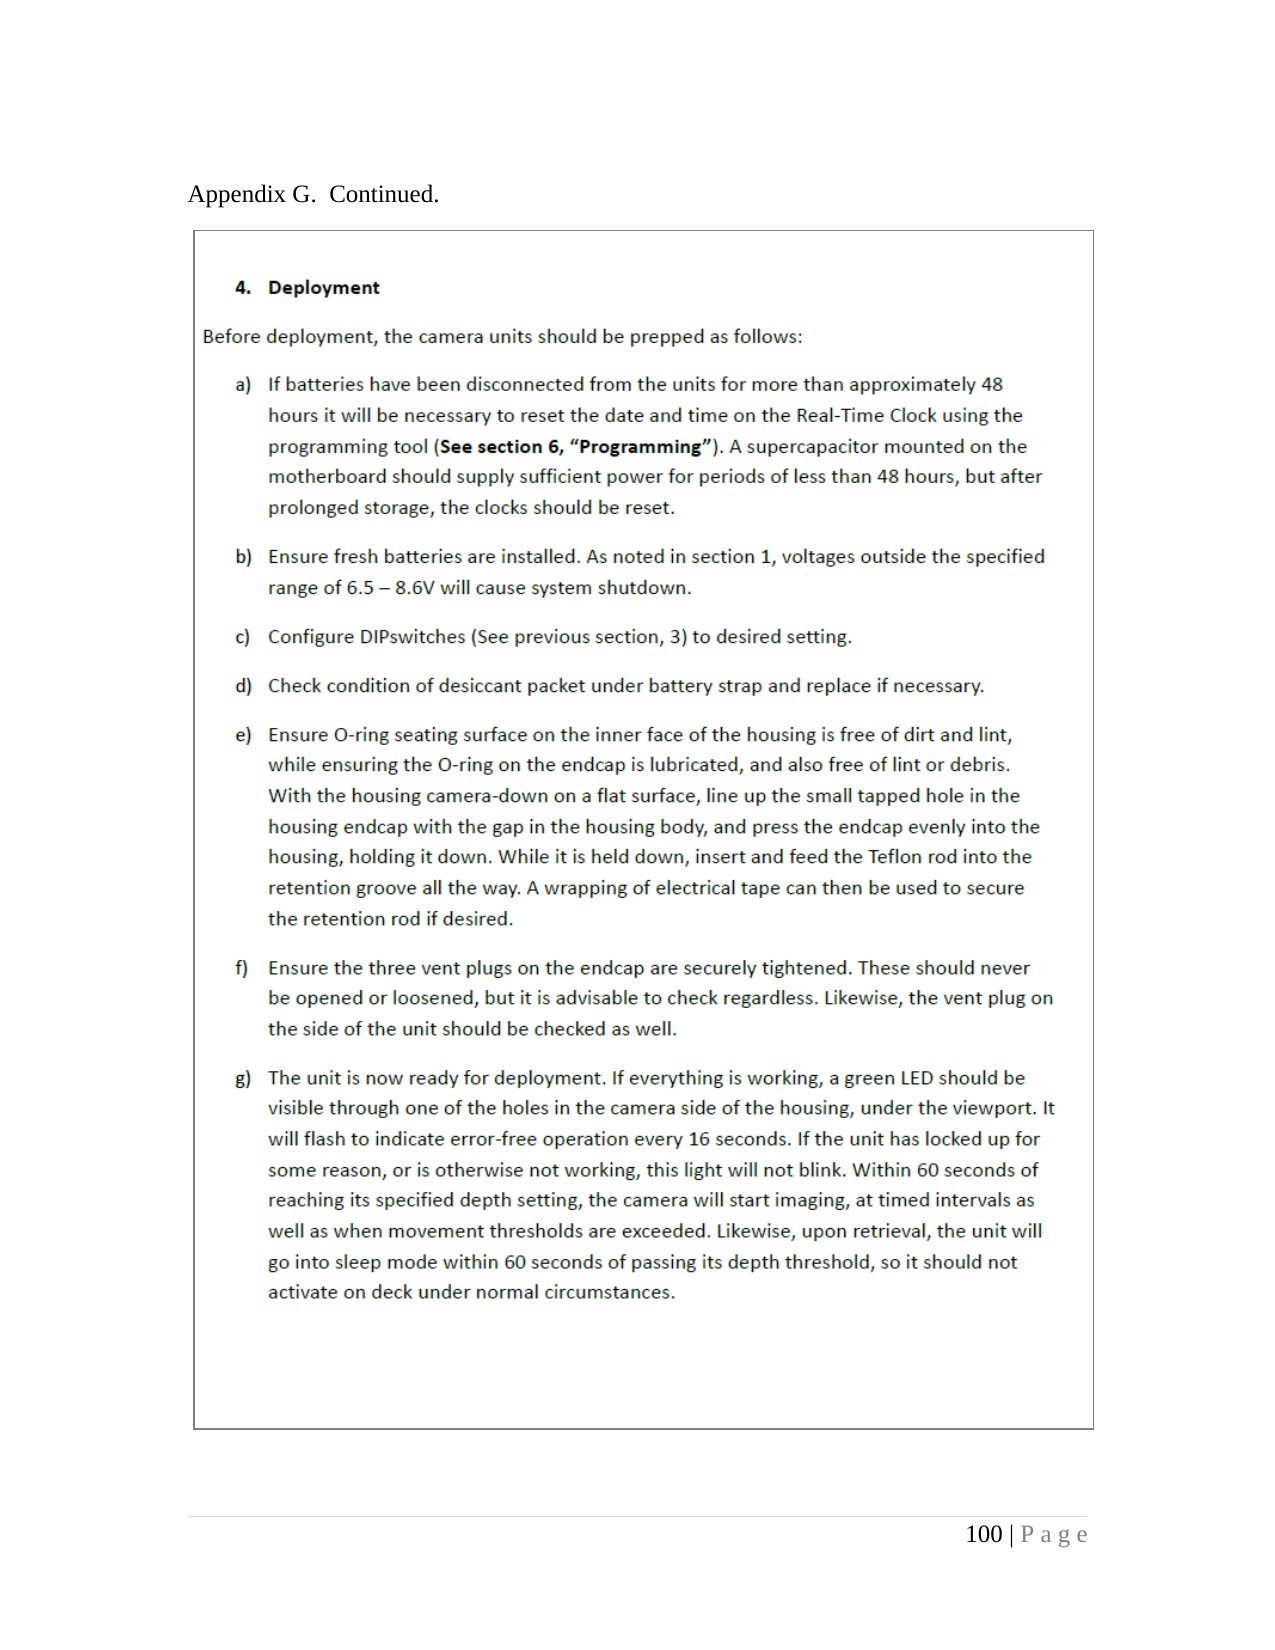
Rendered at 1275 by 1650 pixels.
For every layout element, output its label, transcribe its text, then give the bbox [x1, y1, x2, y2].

text Appendix G. Continued. [187, 179, 1087, 207]
picture [195, 231, 1093, 1411]
